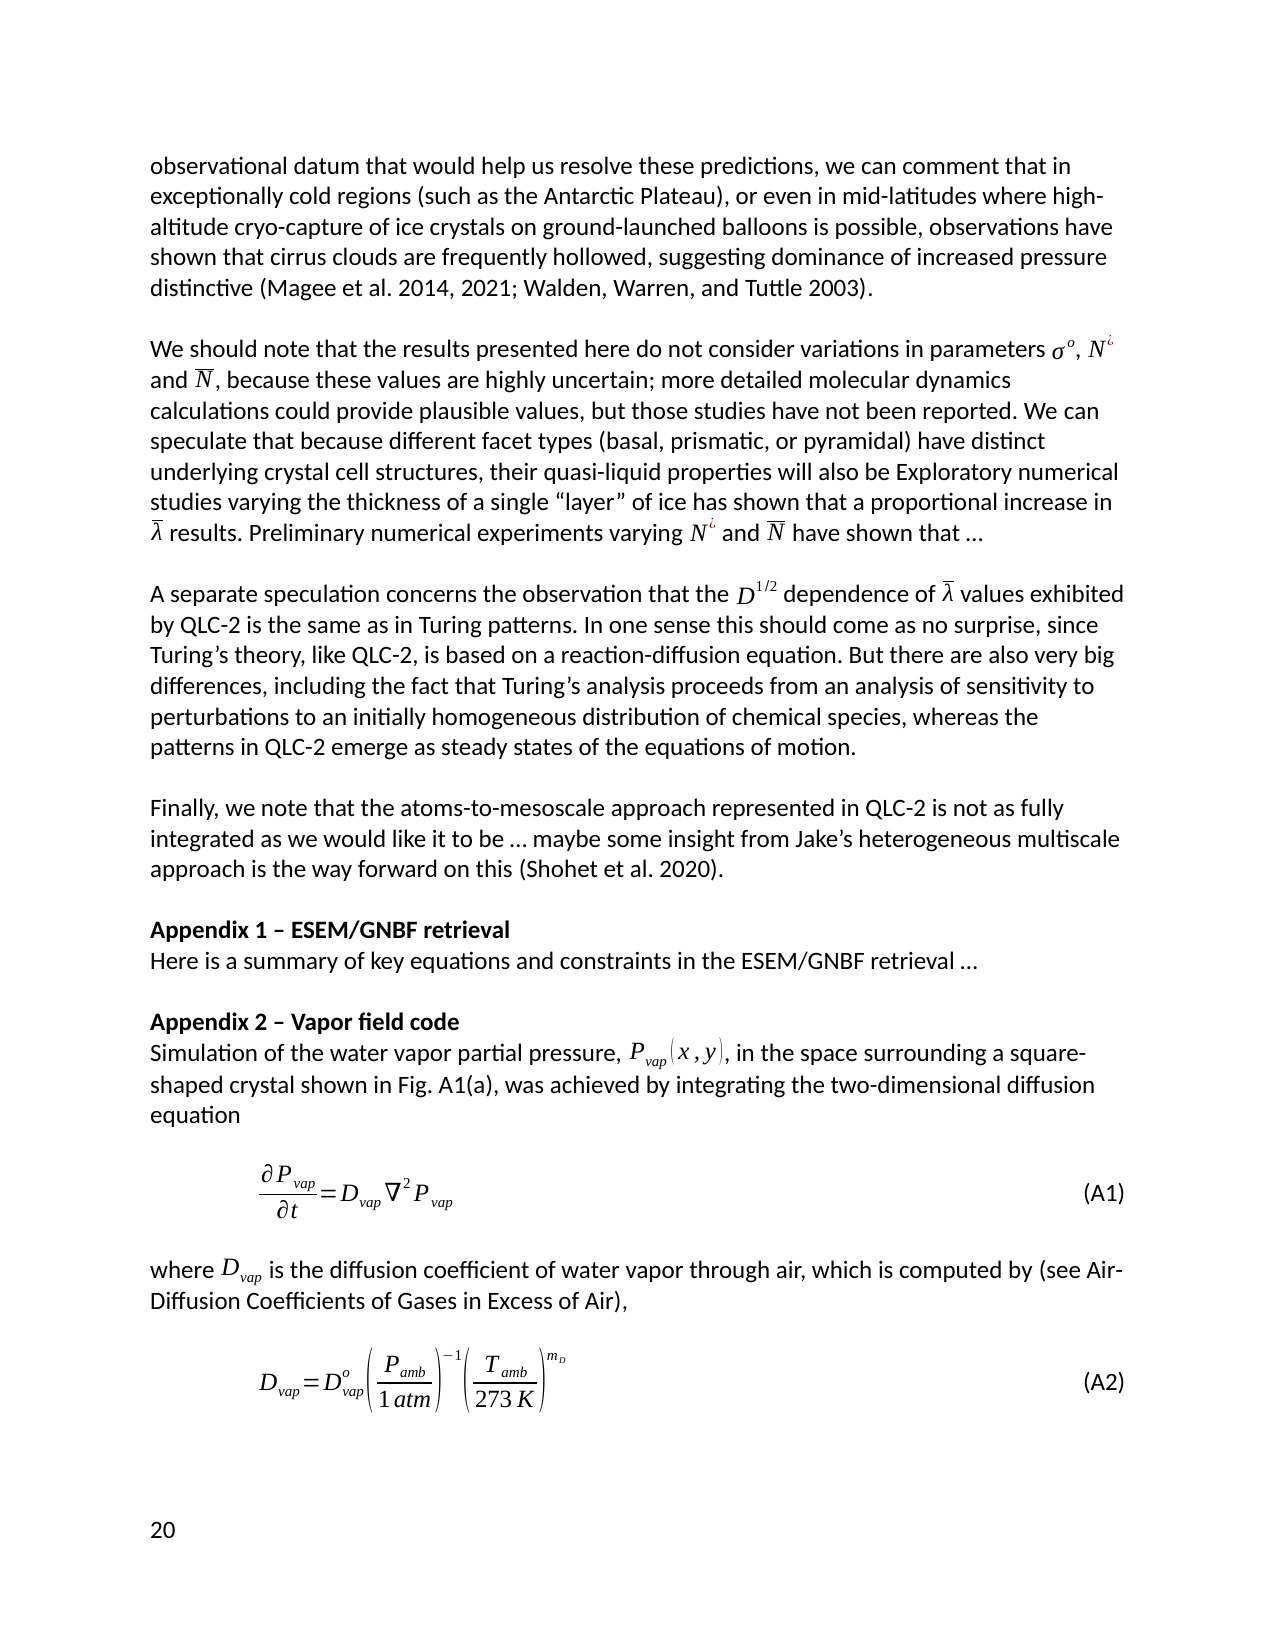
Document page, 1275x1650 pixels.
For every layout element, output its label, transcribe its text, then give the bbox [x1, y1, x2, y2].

text Simulation of the water vapor partial pressure, , in the space surrounding a square-shaped crystal shown in Fig. A1(a), was achieved by integrating the two-dimensional diffusion equation [150, 1036, 1125, 1130]
text (A1) [150, 1161, 1125, 1223]
text Appendix 2 – Vapor field code [150, 1006, 1125, 1036]
text We should note that the results presented here do not consider variations in parameters , and , because these values are highly uncertain; more detailed molecular dynamics calculations could provide plausible values, but those studies have not been reported. We can speculate that because different facet types (basal, prismatic, or pyramidal) have distinct underlying crystal cell structures, their quasi-liquid properties will also be Exploratory numerical studies varying the thickness of a single “layer” of ice has shown that a proportional increase in results. Preliminary numerical experiments varying and have shown that … [150, 333, 1125, 547]
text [150, 150, 1125, 303]
text Here is a summary of key equations and constraints in the ESEM/GNBF retrieval … [150, 945, 1125, 975]
text Finally, we note that the atoms-to-mesoscale approach represented in QLC-2 is not as fully integrated as we would like it to be … maybe some insight from Jake’s heterogeneous multiscale approach is the way forward on this (Shohet et al. 2020). [150, 792, 1125, 884]
text A separate speculation concerns the observation that the dependence of values exhibited by QLC-2 is the same as in Turing patterns. In one sense this should come as no surprise, since Turing’s theory, like QLC-2, is based on a reaction-diffusion equation. But there are also very big differences, including the fact that Turing’s analysis proceeds from an analysis of sensitivity to perturbations to an initially homogeneous distribution of chemical species, whereas the patterns in QLC-2 emerge as steady states of the equations of motion. [150, 578, 1125, 762]
text Appendix 1 – ESEM/GNBF retrieval [150, 914, 1125, 945]
text where is the diffusion coefficient of water vapor through air, which is computed by (see Air-Diffusion Coefficients of Gases in Excess of Air), [150, 1254, 1125, 1316]
text (A2) [150, 1346, 1125, 1416]
